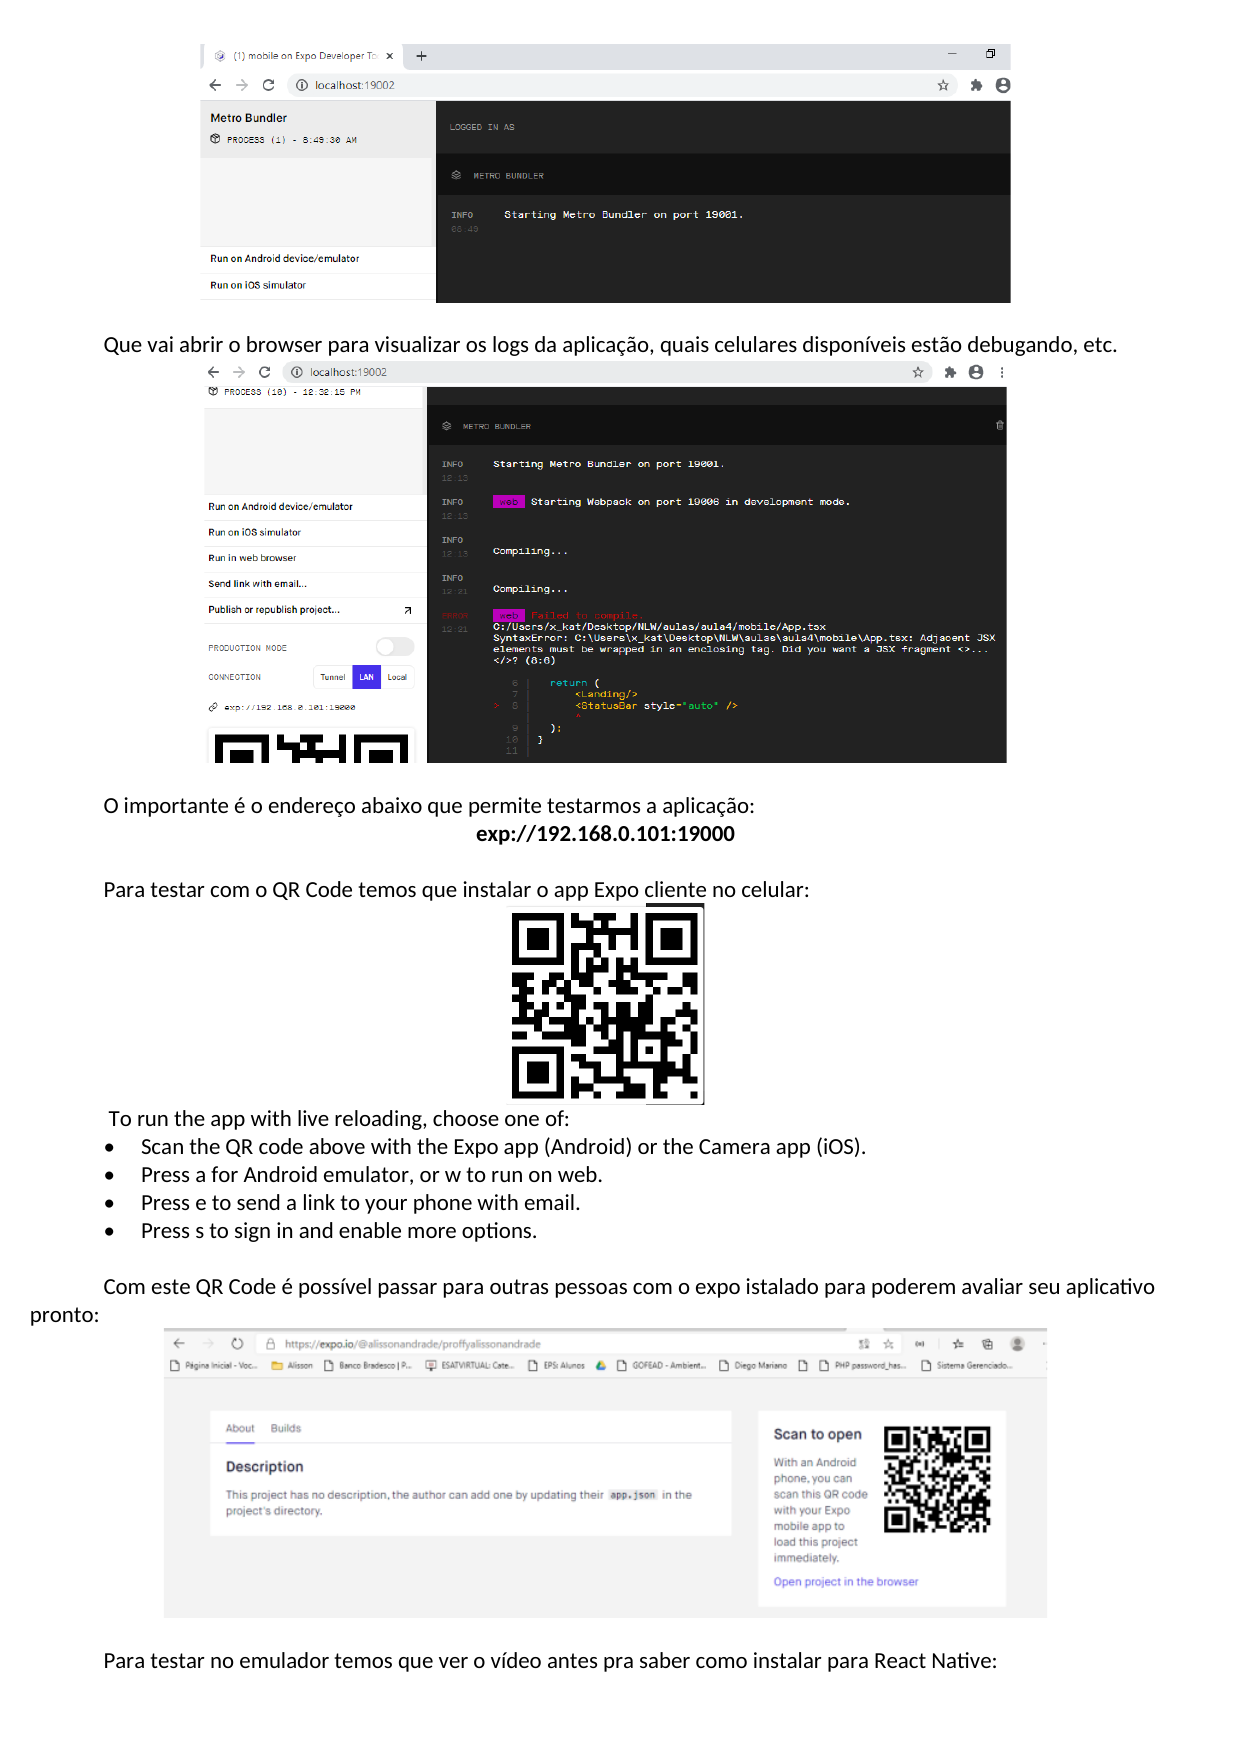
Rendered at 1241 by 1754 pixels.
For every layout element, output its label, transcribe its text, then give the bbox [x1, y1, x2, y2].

picture [163, 1328, 1048, 1618]
text Para testar com o QR Code temos que instalar o app Expo cliente no celular: [29, 875, 1181, 903]
text To run the app with live reloading, choose one of: [29, 1104, 1181, 1132]
picture [200, 44, 1011, 303]
list Scan the QR code above with the Expo app (Android) or the Camera app (iOS). [103, 1132, 1181, 1160]
text Para testar no emulador temos que ver o vídeo antes pra saber como instalar para React Native: [29, 1646, 1181, 1674]
list Press e to send a link to your phone with email. [103, 1188, 1181, 1216]
text O importante é o endereço abaixo que permite testarmos a aplicação: [29, 791, 1181, 819]
list Press a for Android emulator, or w to run on web. [103, 1160, 1181, 1188]
text Com este QR Code é possível passar para outras pessoas com o expo istalado para poderem avaliar seu aplicativo pronto: [29, 1272, 1181, 1328]
text Que vai abrir o browser para visualizar os logs da aplicação, quais celulares disponíveis estão debugando, etc. [29, 331, 1181, 359]
list Press s to sign in and enable more options. [103, 1216, 1181, 1244]
picture [506, 903, 705, 1105]
text exp://192.168.0.101:19000 [29, 819, 1181, 847]
picture [204, 358, 1007, 763]
